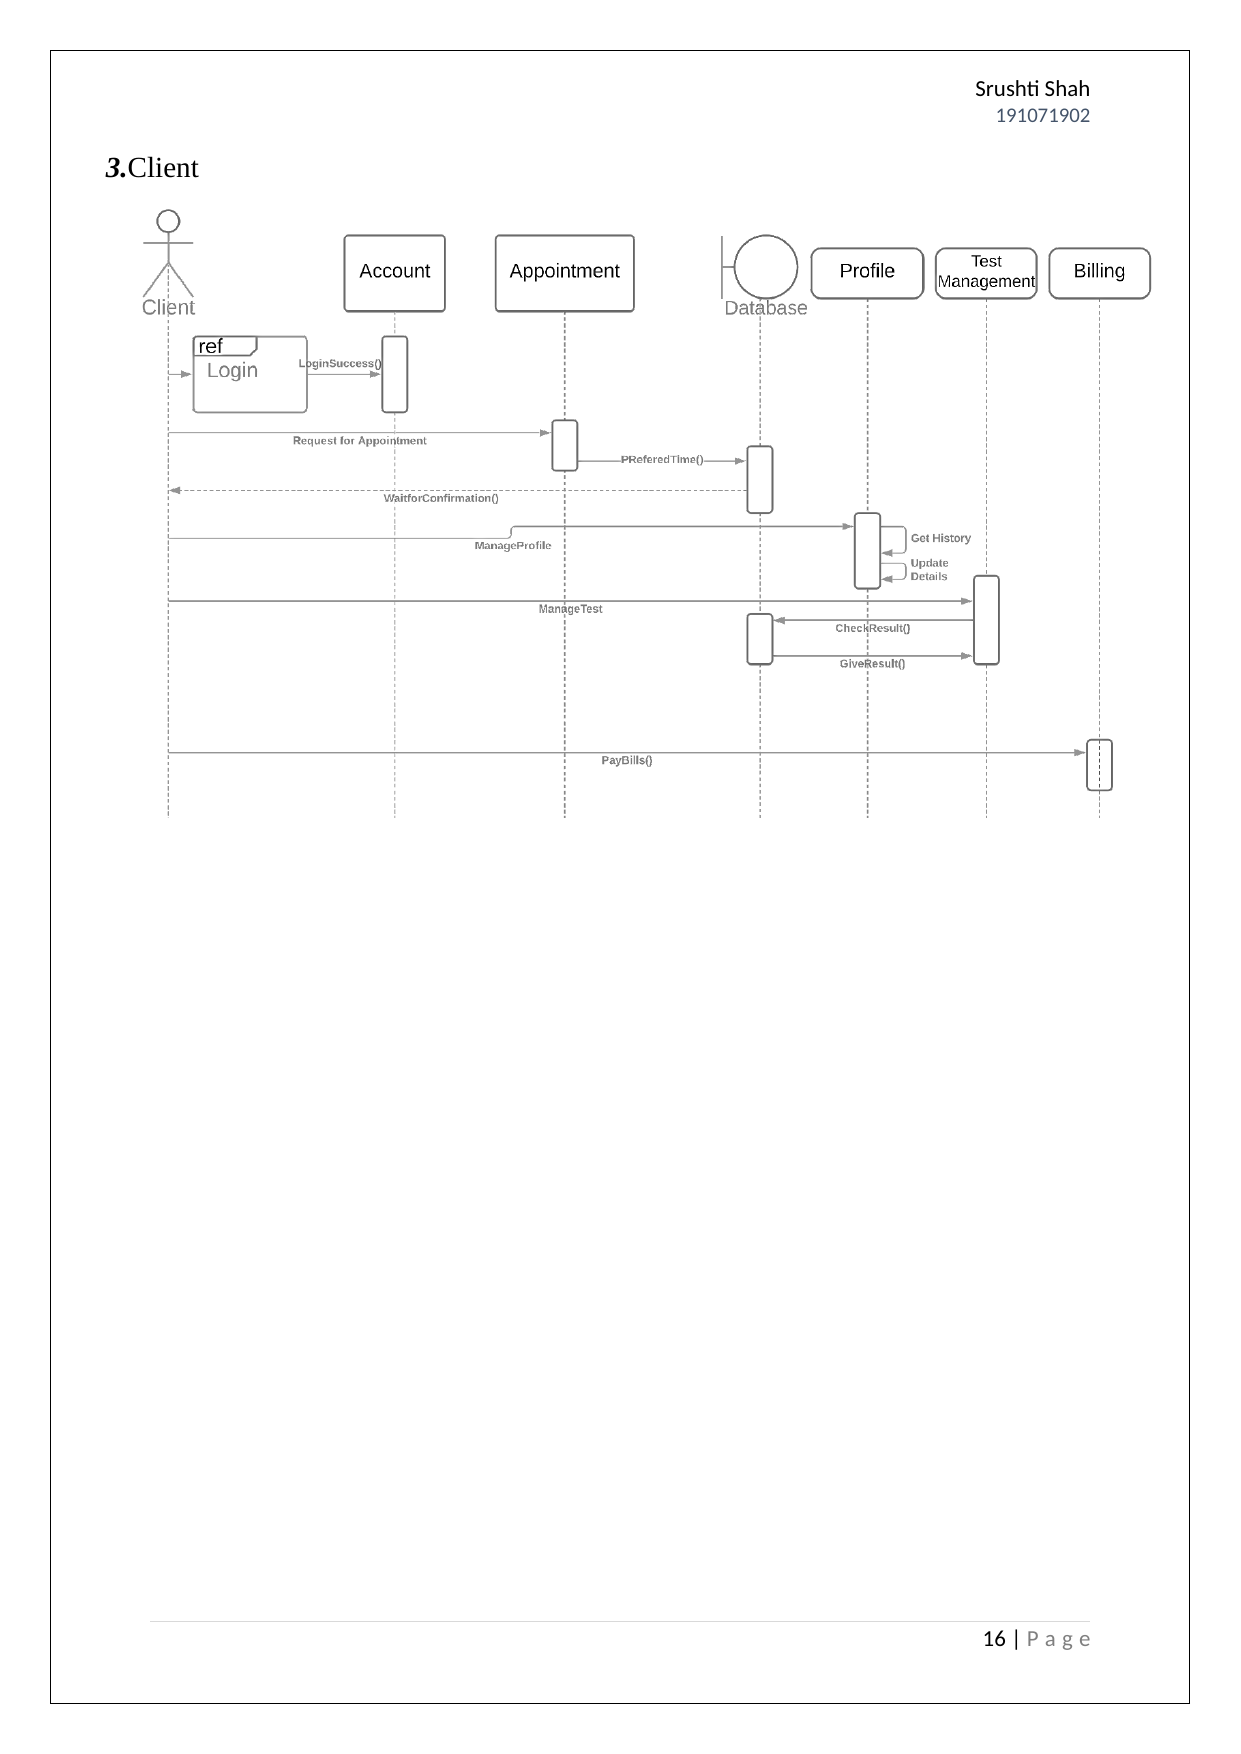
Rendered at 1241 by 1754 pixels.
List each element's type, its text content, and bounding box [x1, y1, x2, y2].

list Admin3.Client [68, 150, 865, 817]
picture [105, 185, 1175, 818]
